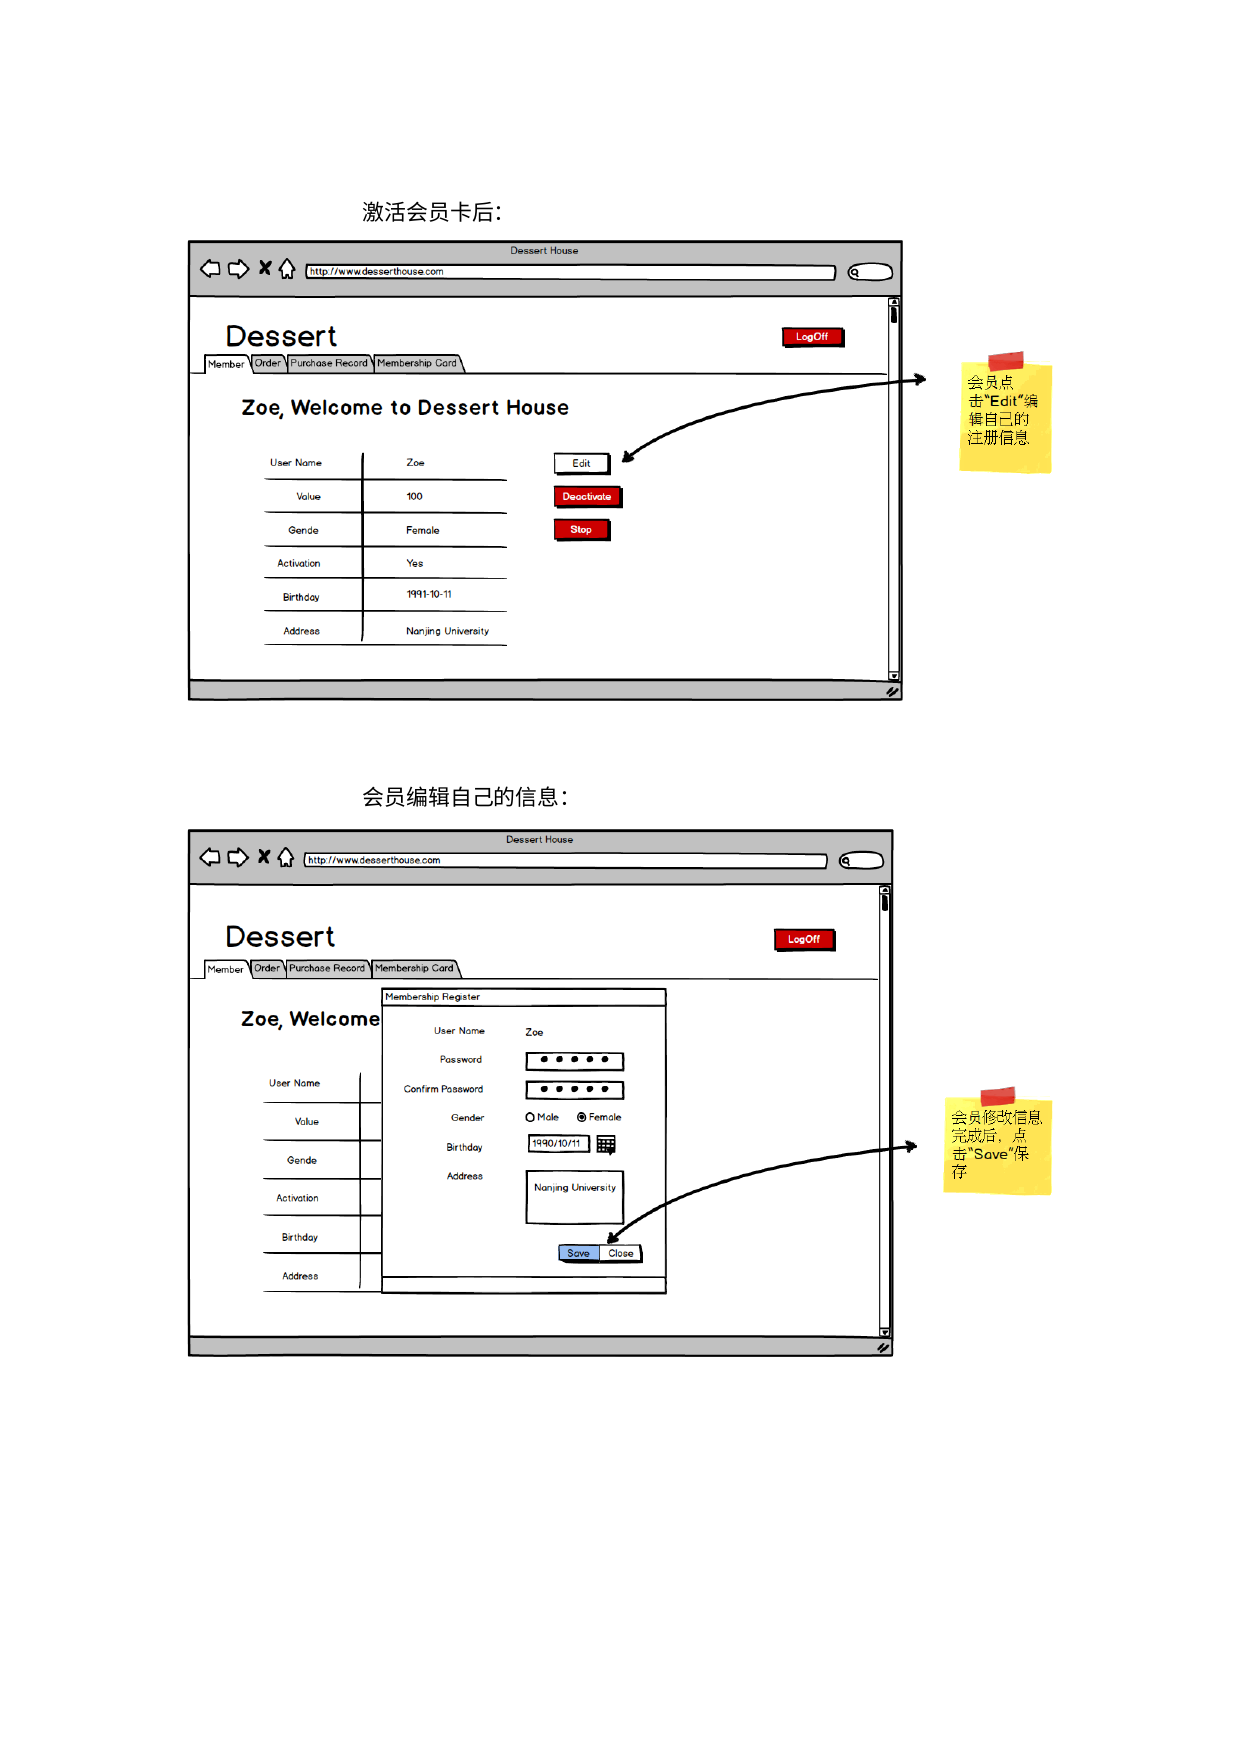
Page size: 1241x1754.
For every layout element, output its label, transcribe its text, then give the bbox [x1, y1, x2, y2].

list 会员编辑自己的信息： [362, 779, 1053, 812]
picture [187, 829, 1053, 1357]
list 激活会员卡后： [362, 194, 1053, 227]
picture [187, 240, 1053, 701]
